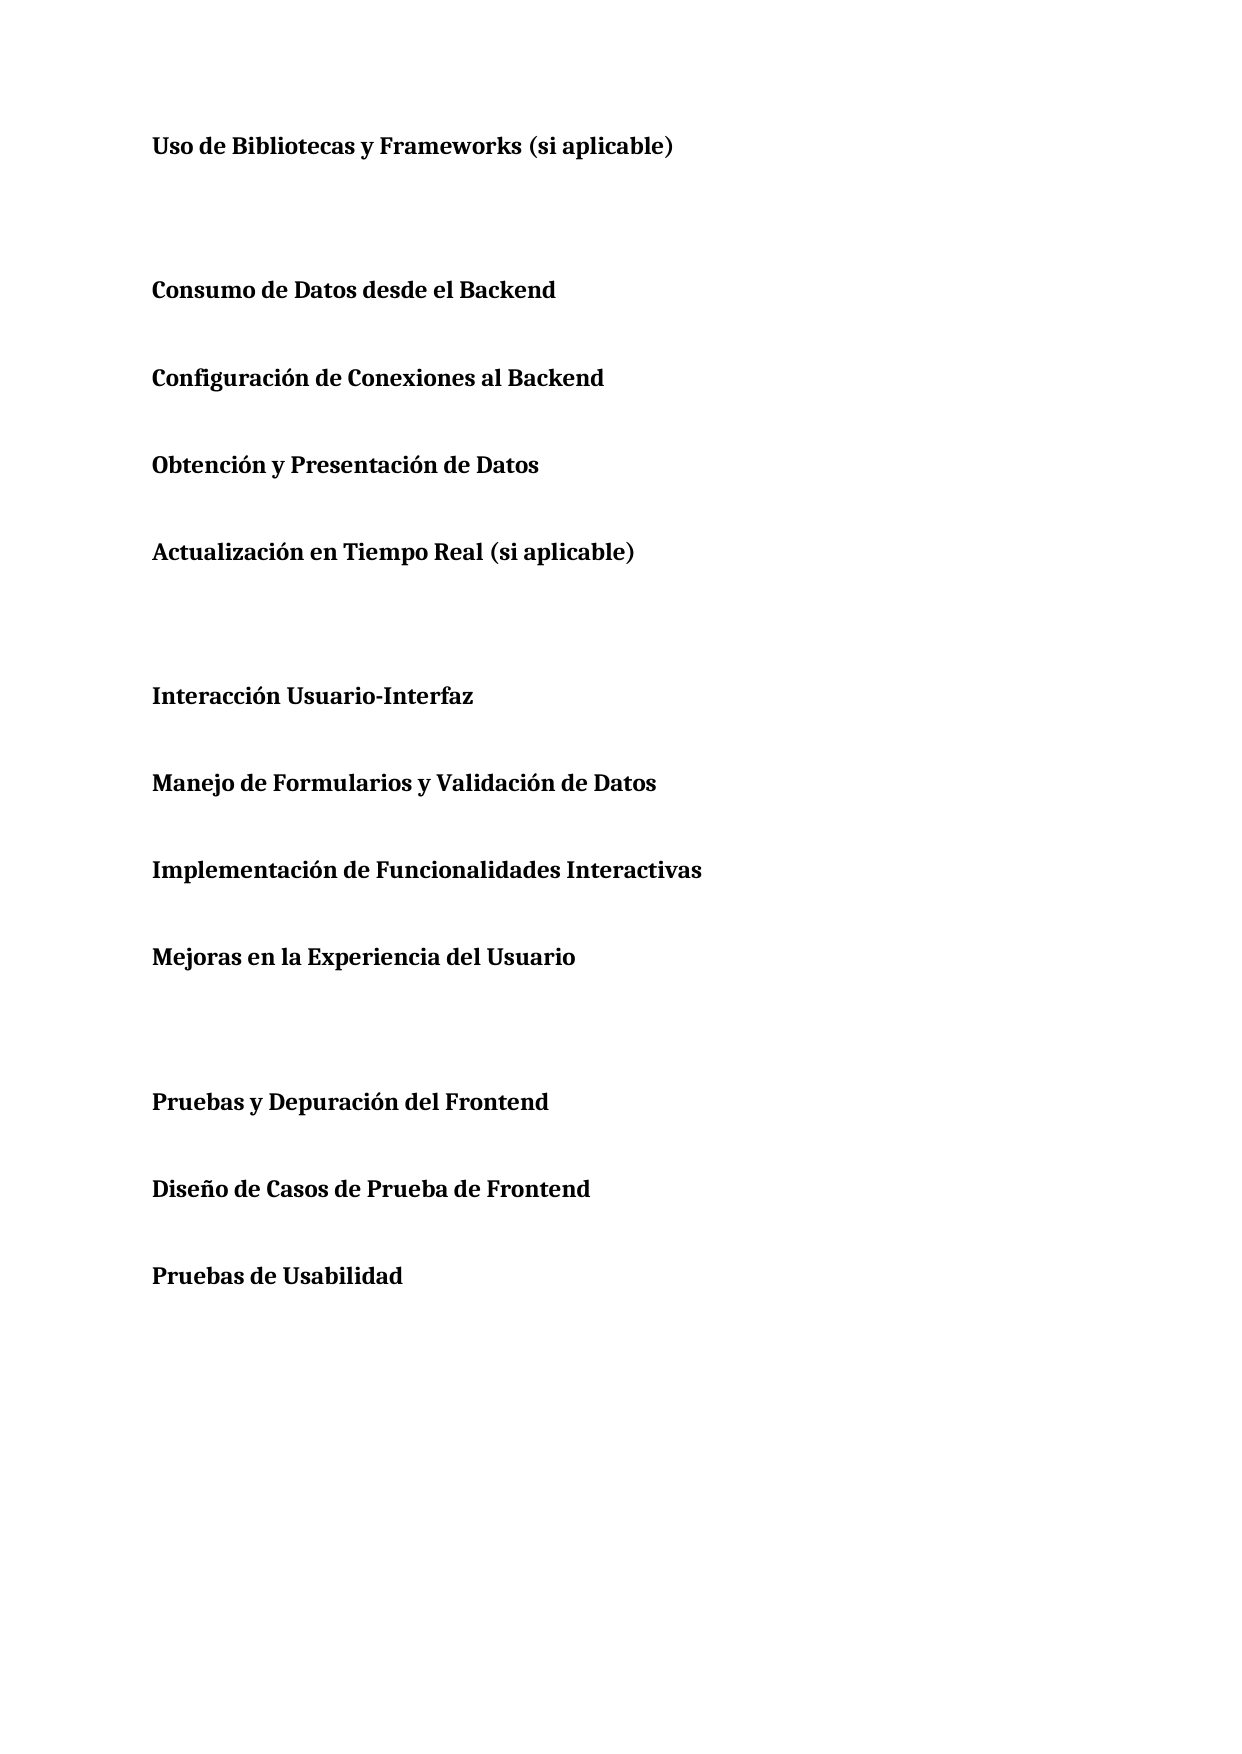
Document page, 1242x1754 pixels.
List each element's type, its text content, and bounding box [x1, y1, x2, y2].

text Pruebas y Depuración del Frontend [139, 1088, 1141, 1116]
text Consumo de Datos desde el Backend [139, 276, 1141, 305]
text Interacción Usuario-Interfaz [139, 682, 1141, 711]
text Actualización en Tiempo Real (si aplicable) [139, 538, 1141, 566]
text Pruebas de Usabilidad [139, 1262, 1141, 1291]
text Configuración de Conexiones al Backend [139, 364, 1141, 392]
text Obtención y Presentación de Datos [139, 451, 1141, 479]
text Uso de Bibliotecas y Frameworks (si aplicable) [139, 132, 1141, 161]
text Manejo de Formularios y Validación de Datos [139, 769, 1141, 798]
text Diseño de Casos de Prueba de Frontend [139, 1175, 1141, 1204]
text Implementación de Funcionalidades Interactivas [139, 856, 1141, 885]
text Mejoras en la Experiencia del Usuario [139, 943, 1141, 972]
